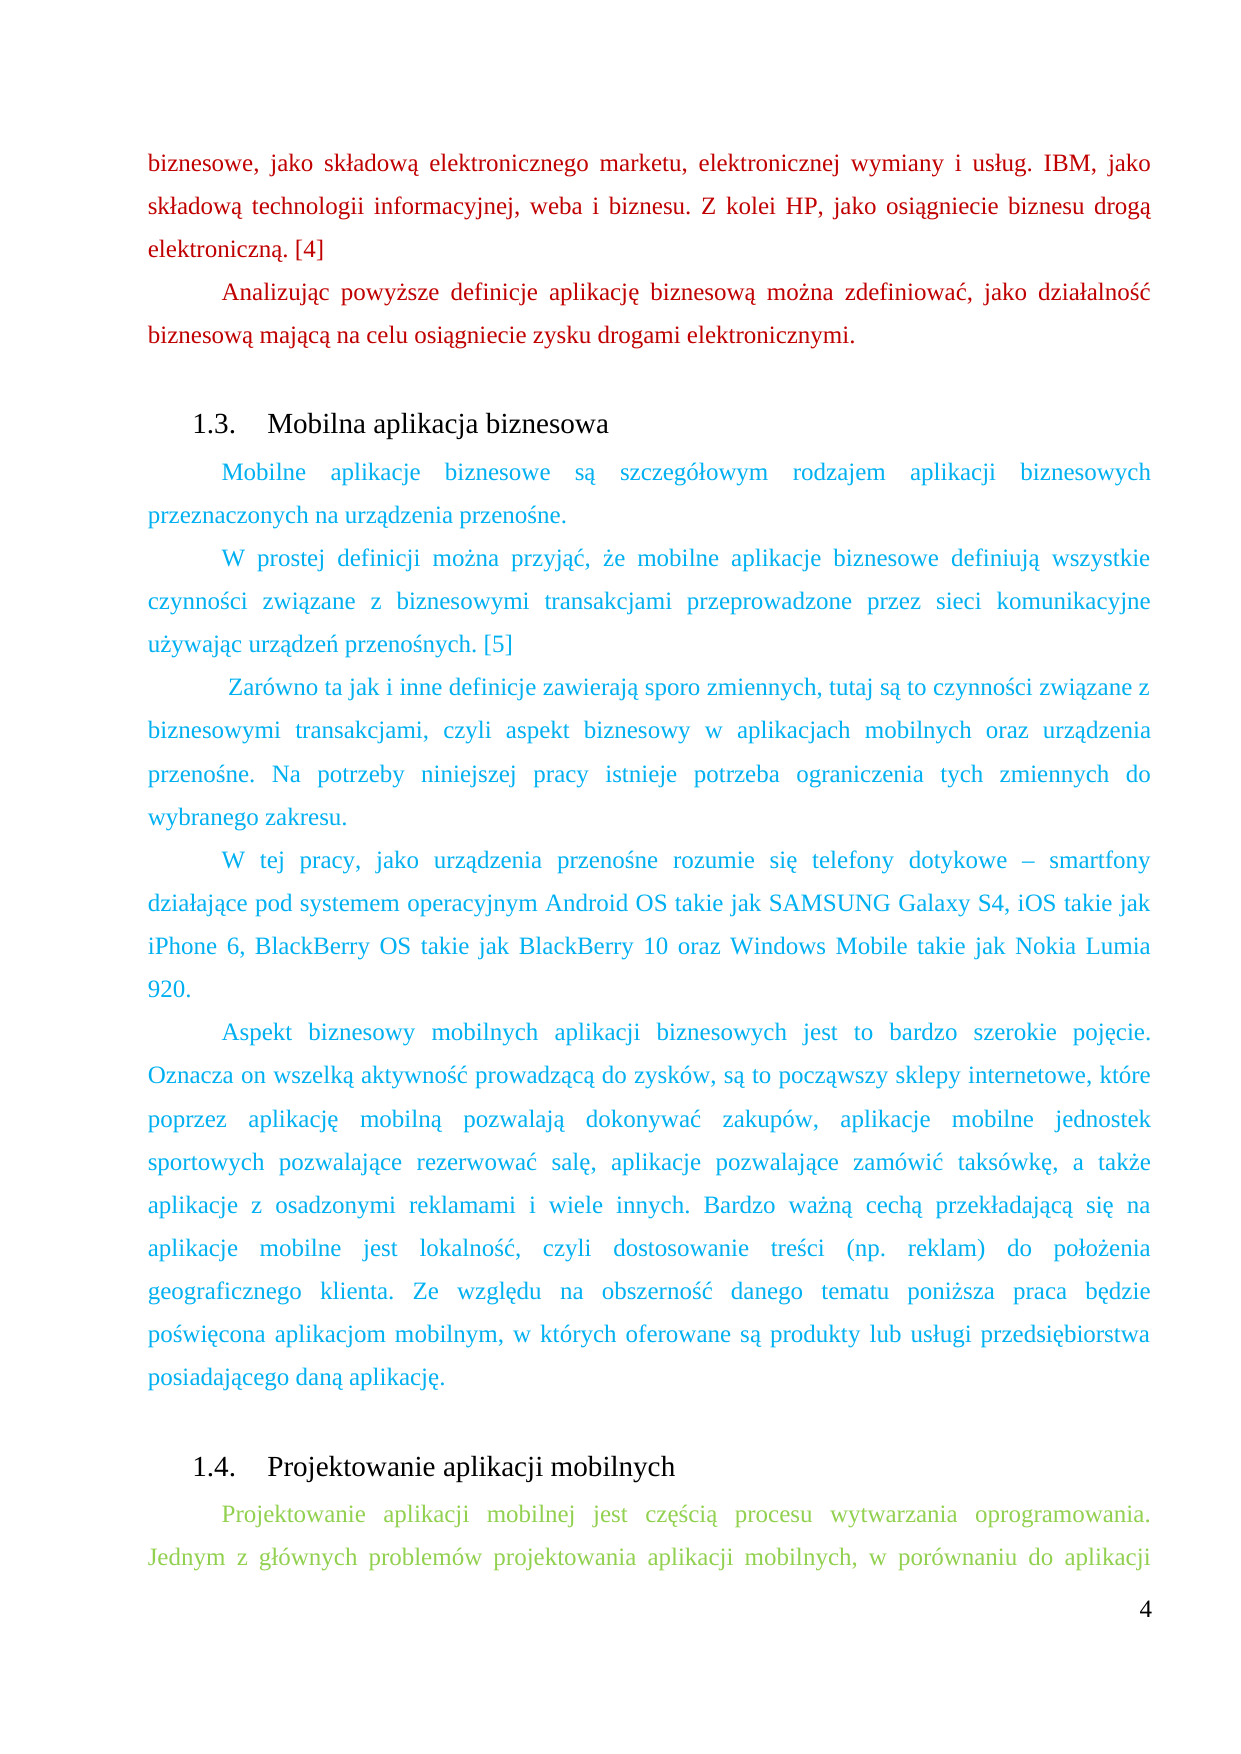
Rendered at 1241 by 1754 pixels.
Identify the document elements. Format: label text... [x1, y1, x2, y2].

subtitle Projektowanie aplikacji mobilnych [192, 1449, 1152, 1482]
text Aspekt biznesowy mobilnych aplikacji biznesowych jest to bardzo szerokie pojęcie. Oznacza on wszelką aktywność prowadzącą do zysków, są to począwszy sklepy internetowe, które poprzez aplikację mobilną pozwalają dokonywać zakupów, aplikacje mobilne jednostek sportowych pozwalające rezerwować salę, aplikacje pozwalające zamówić taksówkę, a także aplikacje z osadzonymi reklamami i wiele innych. Bardzo ważną cechą przekładającą się na aplikacje mobilne jest lokalność, czyli dostosowanie treści (np. reklam) do położenia geograficznego klienta. Ze względu na obszerność danego tematu poniższa praca będzie poświęcona aplikacjom mobilnym, w których oferowane są produkty lub usługi przedsiębiorstwa posiadającego daną aplikację. [148, 1017, 1152, 1391]
text Zarówno ta jak i inne definicje zawierają sporo zmiennych, tutaj są to czynności związane z biznesowymi transakcjami, czyli aspekt biznesowy w aplikacjach mobilnych oraz urządzenia przenośne. Na potrzeby niniejszej pracy istnieje potrzeba ograniczenia tych zmiennych do wybranego zakresu. [148, 672, 1152, 831]
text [148, 148, 1152, 263]
text W tej pracy, jako urządzenia przenośne rozumie się telefony dotykowe – smartfony działające pod systemem operacyjnym Android OS takie jak SAMSUNG Galaxy S4, iOS takie jak iPhone 6, BlackBerry OS takie jak BlackBerry 10 oraz Windows Mobile takie jak Nokia Lumia 920. [148, 845, 1152, 1003]
text Analizując powyższe definicje aplikację biznesową można zdefiniować, jako działalność biznesową mającą na celu osiągniecie zysku drogami elektronicznymi. [148, 277, 1152, 349]
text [148, 1499, 1152, 1571]
subtitle Mobilna aplikacja biznesowa [192, 406, 1152, 440]
text Mobilne aplikacje biznesowe są szczegółowym rodzajem aplikacji biznesowych przeznaczonych na urządzenia przenośne. [148, 457, 1152, 529]
text W prostej definicji można przyjąć, że mobilne aplikacje biznesowe definiują wszystkie czynności związane z biznesowymi transakcjami przeprowadzone przez sieci komunikacyjne używając urządzeń przenośnych. [5] [148, 543, 1152, 658]
